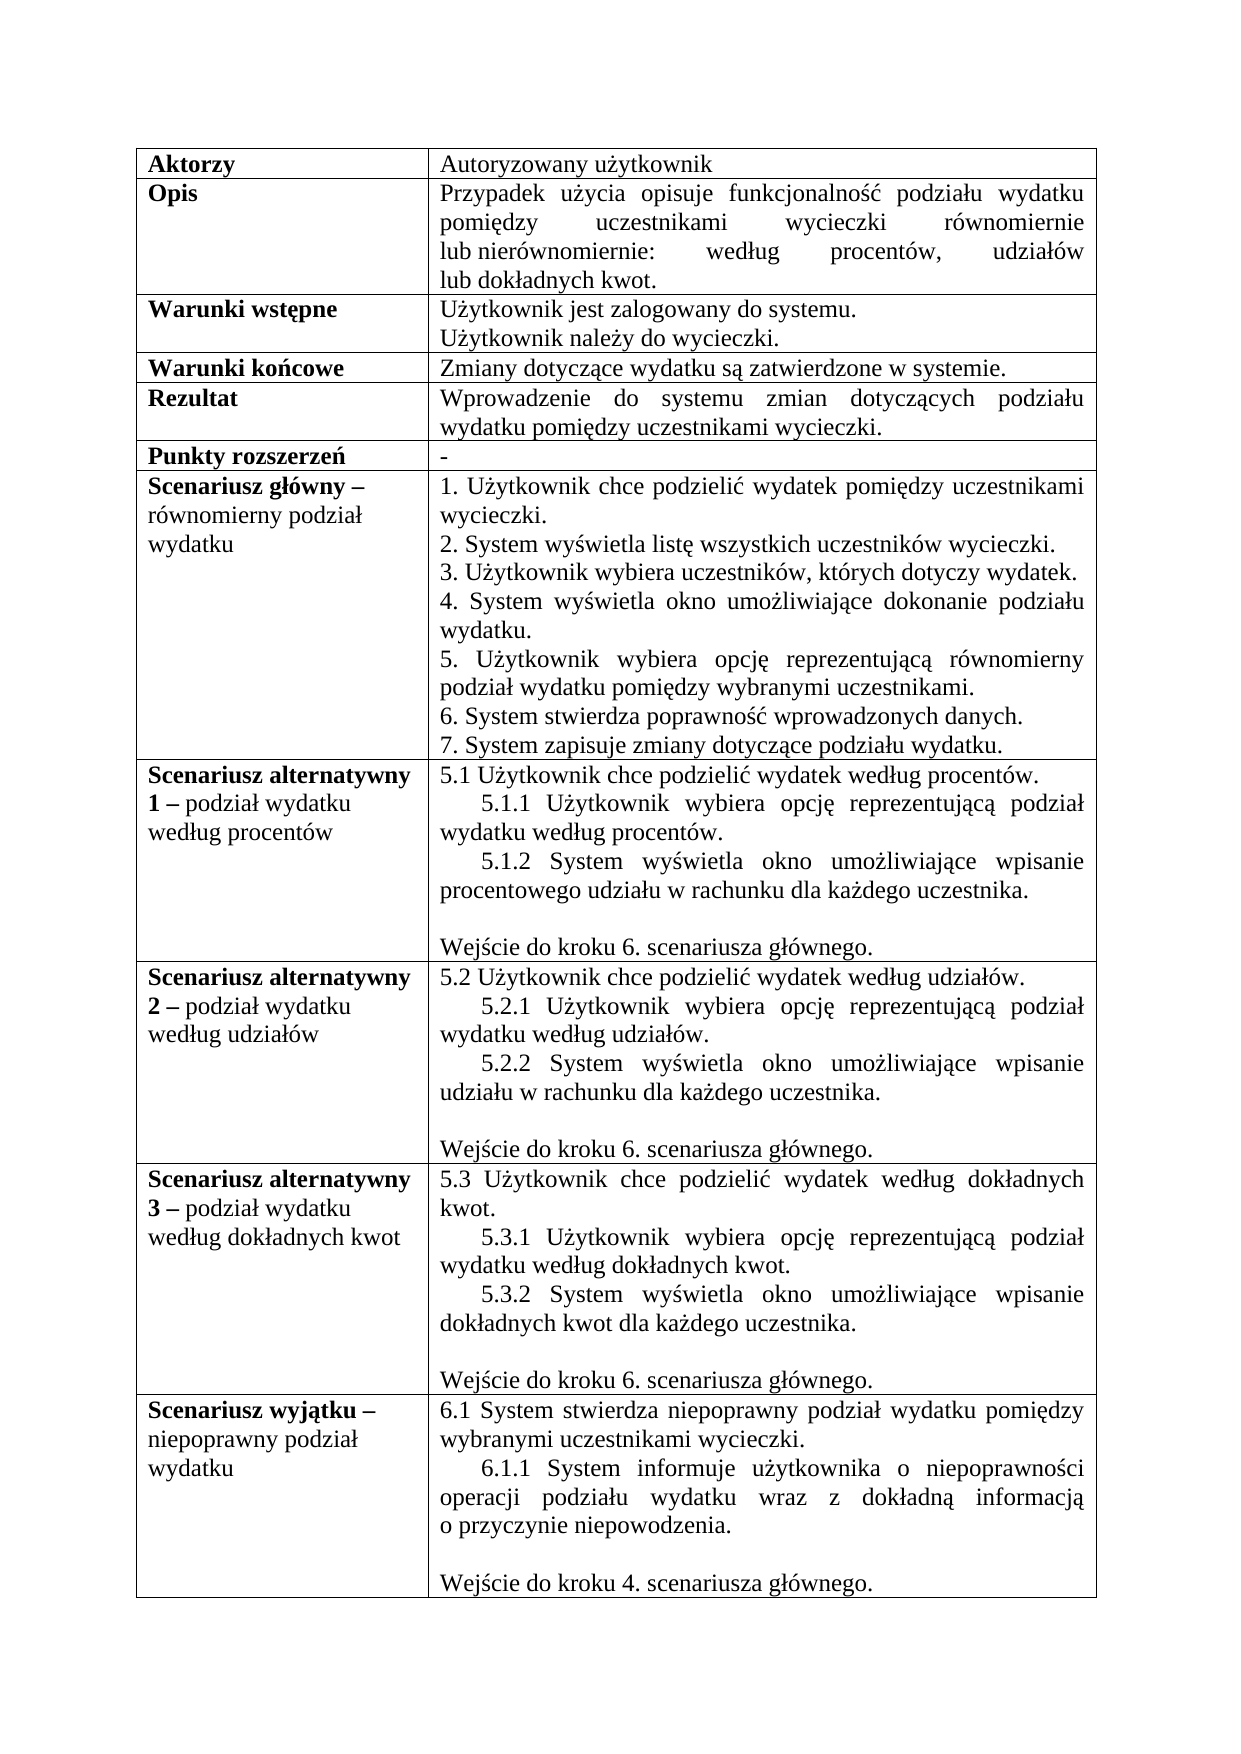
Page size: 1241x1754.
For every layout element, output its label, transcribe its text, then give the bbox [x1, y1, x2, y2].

table_cell Scenariusz alternatywny 2 – podział wydatku według udziałów [137, 962, 428, 1163]
table_cell Scenariusz alternatywny 3 – podział wydatku według dokładnych kwot [137, 1164, 428, 1394]
table_cell Warunki końcowe [137, 353, 428, 382]
table_cell Aktorzy [137, 149, 428, 177]
table_cell 6.1 System stwierdza niepoprawny podział wydatku pomiędzy wybranymi uczestnikami wycieczki. 6.1.1 System informuje użytkownika o niepoprawności operacji podziału wydatku wraz z dokładną informacją o przyczynie niepowodzenia. Wejście do kroku 4. scenariusza głównego. [429, 1395, 1096, 1597]
table_cell Punkty rozszerzeń [137, 441, 428, 470]
table_cell Rezultat [137, 383, 428, 440]
table_cell Scenariusz alternatywny 1 – podział wydatku według procentów [137, 760, 428, 961]
table_cell Opis [137, 179, 428, 293]
table_cell Przypadek użycia opisuje funkcjonalność podziału wydatku pomiędzy uczestnikami wycieczki równomiernie lub nierównomiernie: według procentów, udziałów lub dokładnych kwot. [429, 179, 1096, 293]
table_cell 5.1 Użytkownik chce podzielić wydatek według procentów. 5.1.1 Użytkownik wybiera opcję reprezentującą podział wydatku według procentów. 5.1.2 System wyświetla okno umożliwiające wpisanie procentowego udziału w rachunku dla każdego uczestnika. Wejście do kroku 6. scenariusza głównego. [429, 760, 1096, 961]
table_cell Scenariusz wyjątku – niepoprawny podział wydatku [137, 1395, 428, 1597]
table_cell 5.2 Użytkownik chce podzielić wydatek według udziałów. 5.2.1 Użytkownik wybiera opcję reprezentującą podział wydatku według udziałów. 5.2.2 System wyświetla okno umożliwiające wpisanie udziału w rachunku dla każdego uczestnika. Wejście do kroku 6. scenariusza głównego. [429, 962, 1096, 1163]
table_cell 5.3 Użytkownik chce podzielić wydatek według dokładnych kwot. 5.3.1 Użytkownik wybiera opcję reprezentującą podział wydatku według dokładnych kwot. 5.3.2 System wyświetla okno umożliwiające wpisanie dokładnych kwot dla każdego uczestnika. Wejście do kroku 6. scenariusza głównego. [429, 1164, 1096, 1394]
table_cell Autoryzowany użytkownik [429, 149, 1096, 177]
table_cell Wprowadzenie do systemu zmian dotyczących podziału wydatku pomiędzy uczestnikami wycieczki. [429, 383, 1096, 440]
table_cell Warunki wstępne [137, 295, 428, 352]
table_cell 1. Użytkownik chce podzielić wydatek pomiędzy uczestnikami wycieczki. 2. System wyświetla listę wszystkich uczestników wycieczki. 3. Użytkownik wybiera uczestników, których dotyczy wydatek. 4. System wyświetla okno umożliwiające dokonanie podziału wydatku. 5. Użytkownik wybiera opcję reprezentującą równomierny podział wydatku pomiędzy wybranymi uczestnikami. 6. System stwierdza poprawność wprowadzonych danych. 7. System zapisuje zmiany dotyczące podziału wydatku. [429, 471, 1096, 759]
table_cell - [429, 441, 1096, 470]
table_cell Scenariusz główny – równomierny podział wydatku [137, 471, 428, 759]
table_cell Użytkownik jest zalogowany do systemu. Użytkownik należy do wycieczki. [429, 295, 1096, 352]
table_cell Zmiany dotyczące wydatku są zatwierdzone w systemie. [429, 353, 1096, 382]
